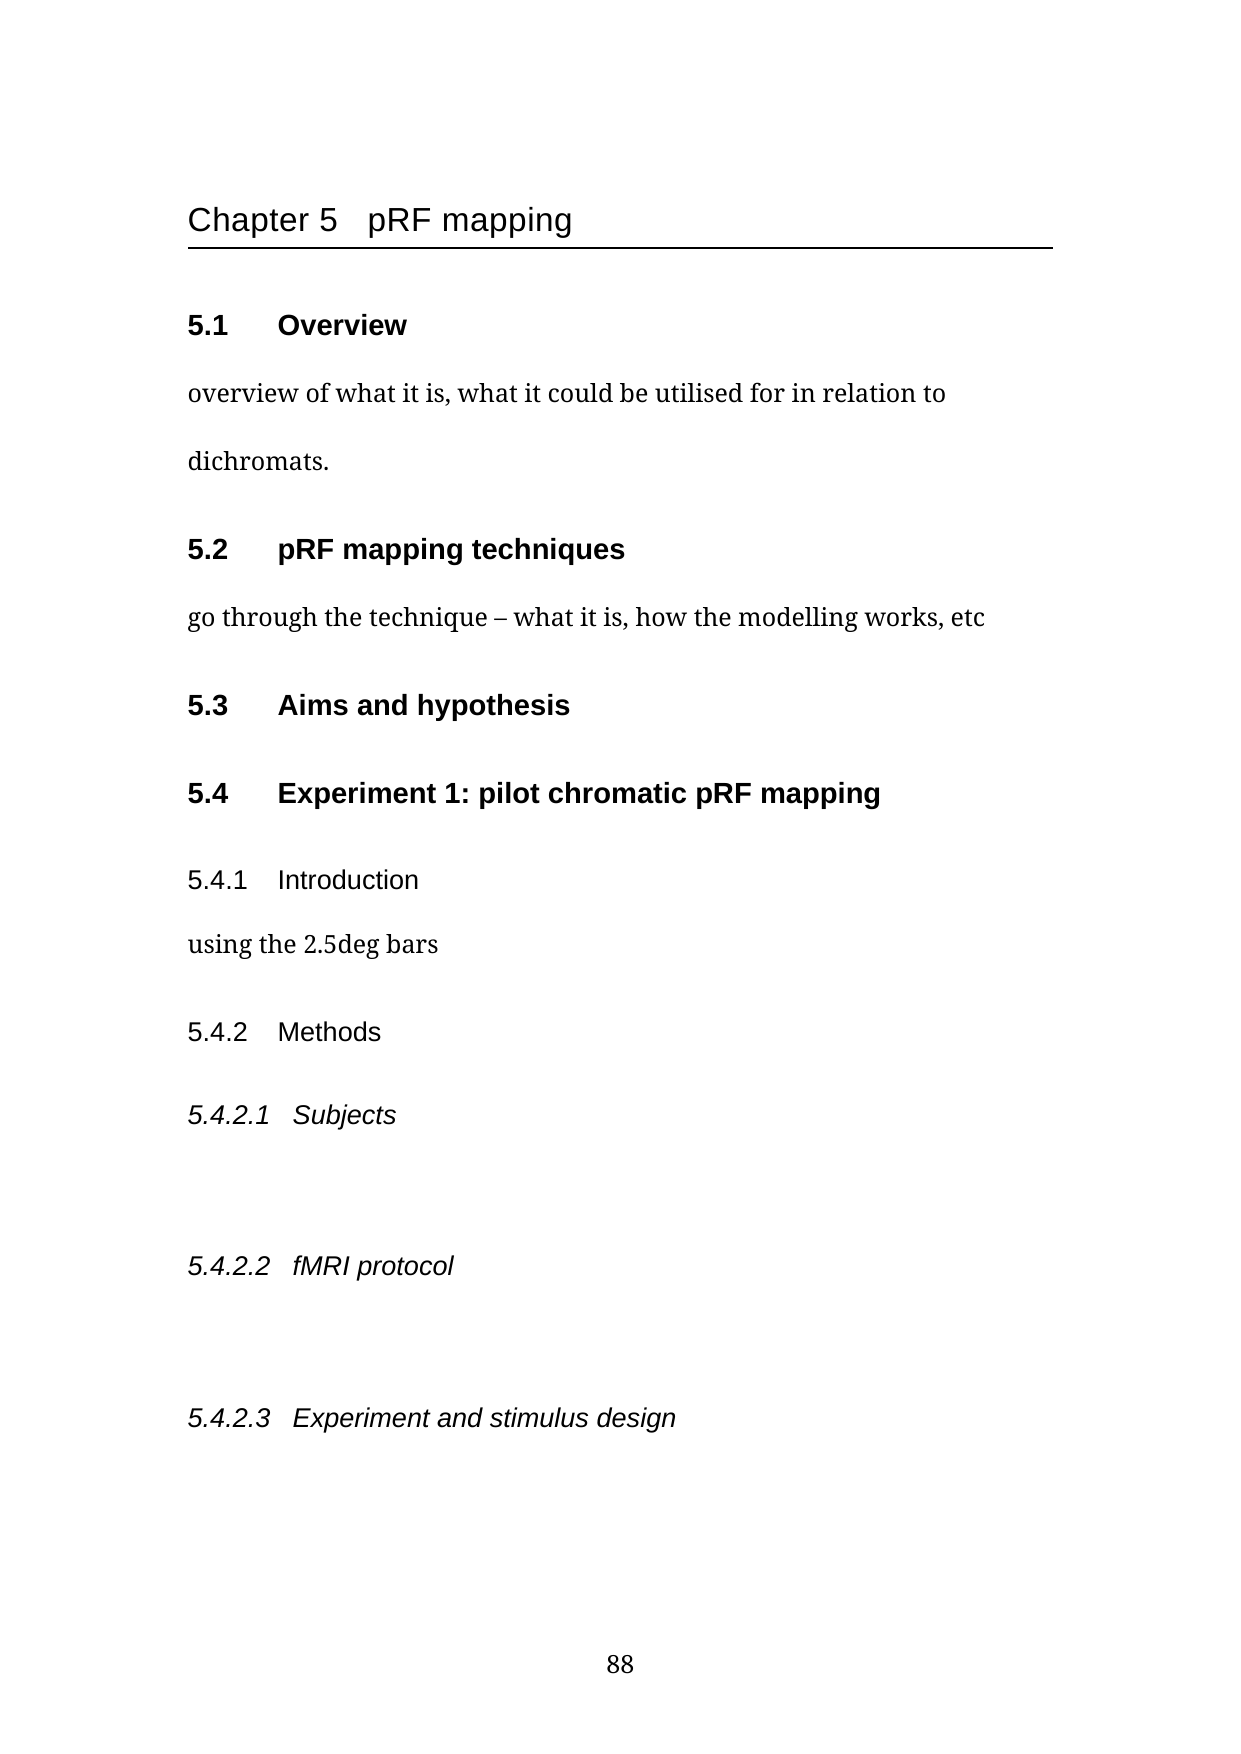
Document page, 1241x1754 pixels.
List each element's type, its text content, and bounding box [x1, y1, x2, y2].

text using the 2.5deg bars [187, 927, 1053, 961]
subtitle pRF mapping techniques [187, 532, 1053, 566]
subtitle Aims and hypothesis [187, 688, 1053, 722]
subtitle Methods [187, 1016, 1053, 1047]
subtitle Introduction [187, 864, 1053, 895]
text overview of what it is, what it could be utilised for in relation to dichromats. [187, 375, 1053, 477]
subtitle Overview [187, 308, 1053, 342]
subtitle Experiment 1: pilot chromatic pRF mapping [187, 776, 1053, 810]
text go through the technique – what it is, how the modelling works, etc [187, 599, 1053, 633]
subtitle Experiment and stimulus design [187, 1402, 1053, 1433]
subtitle fMRI protocol [187, 1250, 1053, 1282]
subtitle pRF mapping [187, 200, 1053, 249]
subtitle Subjects [187, 1099, 1053, 1130]
